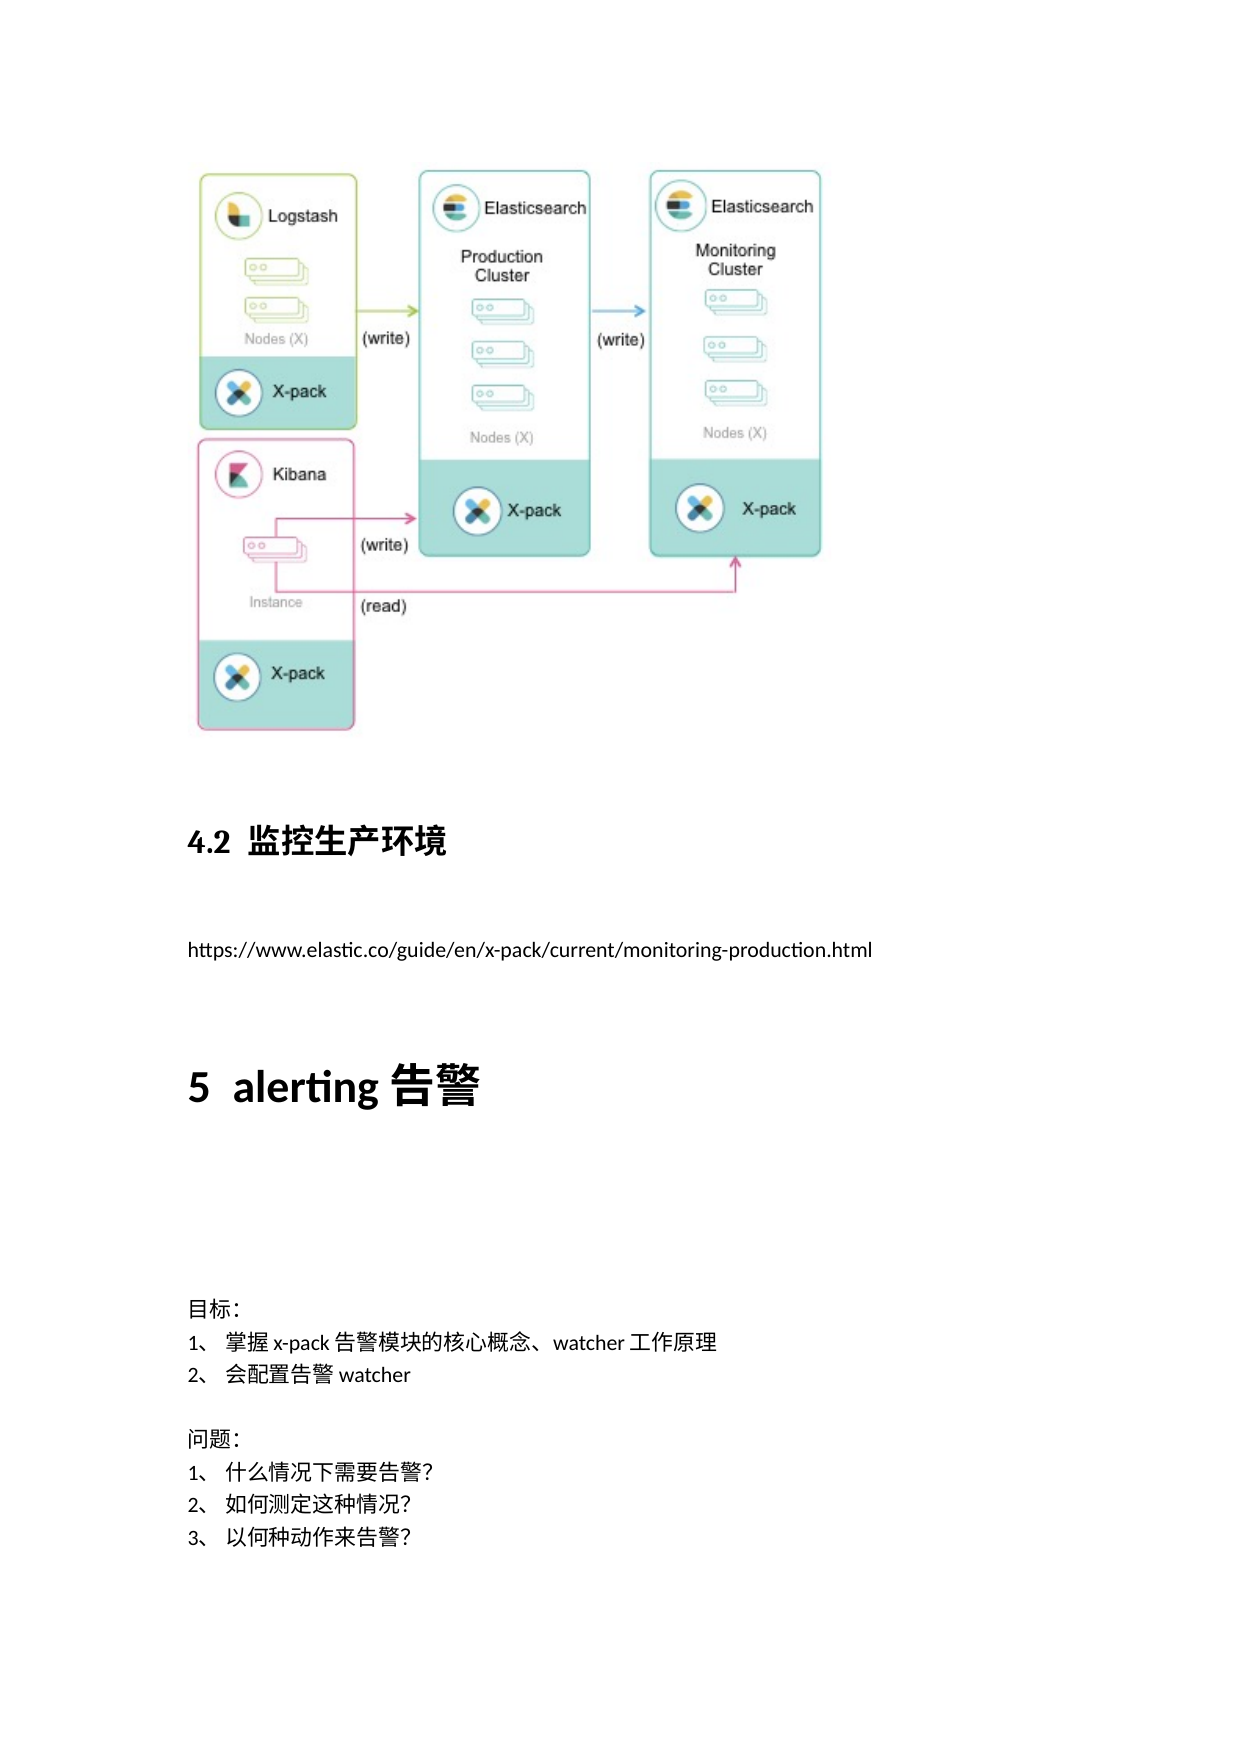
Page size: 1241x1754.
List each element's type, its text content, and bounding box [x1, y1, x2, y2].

text 目标： [187, 1292, 1053, 1324]
text https://www.elastic.co/guide/en/x-pack/current/monitoring-production.html [187, 934, 1053, 966]
picture [187, 162, 832, 742]
text 问题： [187, 1422, 1053, 1454]
list 以何种动作来告警？ [187, 1519, 1053, 1552]
list 什么情况下需要告警？ [187, 1454, 1053, 1487]
list 掌握x-pack告警模块的核心概念、watcher工作原理 [187, 1324, 1053, 1357]
subtitle alerting 告警 [187, 1034, 1053, 1132]
subtitle 监控生产环境 [187, 807, 1053, 872]
list 如何测定这种情况？ [187, 1487, 1053, 1519]
list 会配置告警watcher [187, 1357, 1053, 1389]
